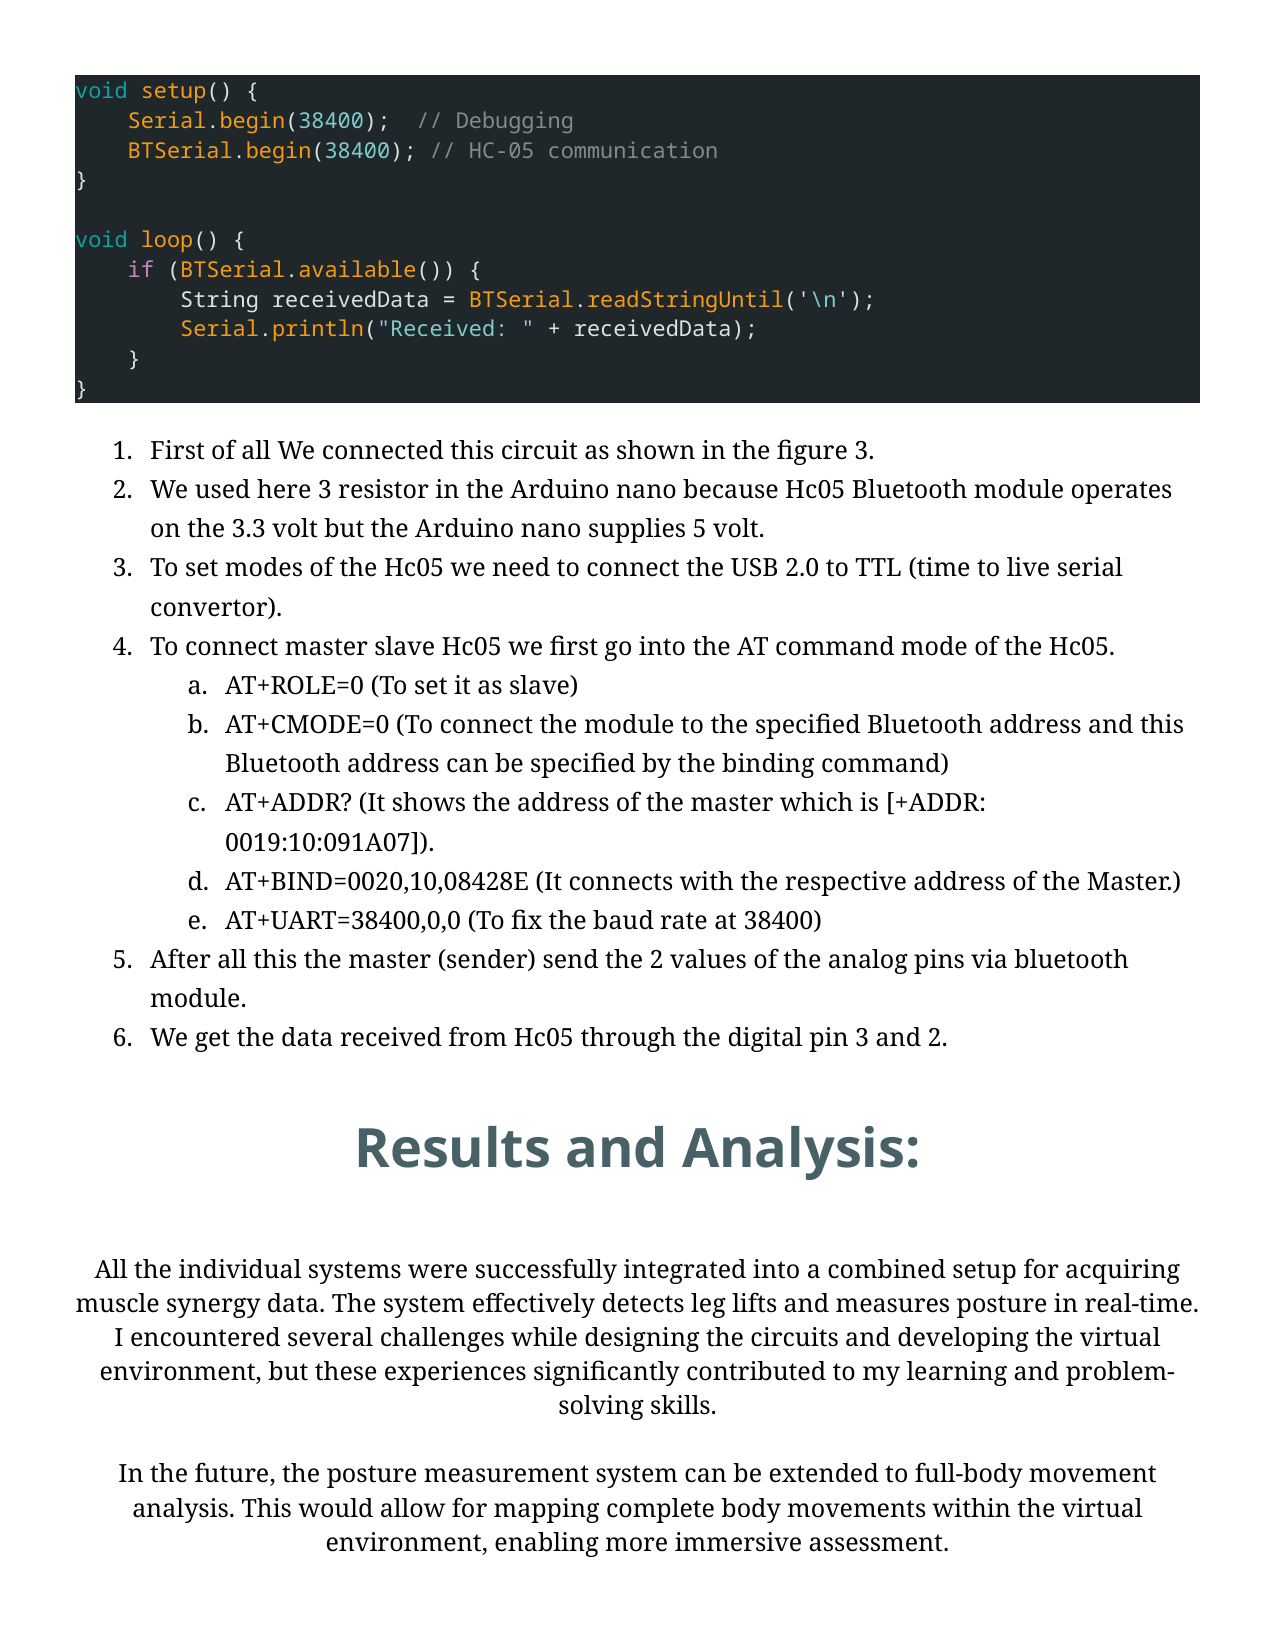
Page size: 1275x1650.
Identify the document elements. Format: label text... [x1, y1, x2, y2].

list AT+CMODE=0 (To connect the module to the specified Bluetooth address and this Bluetooth address can be specified by the binding command) [187, 707, 1200, 780]
text All the individual systems were successfully integrated into a combined setup for acquiring muscle synergy data. The system effectively detects leg lifts and measures posture in real-time. [75, 1252, 1200, 1320]
text Serial.println("Received: " + receivedData); [75, 313, 1200, 343]
text void loop() { [75, 224, 1200, 254]
list AT+BIND=0020,10,08428E (It connects with the respective address of the Master.) [187, 863, 1200, 897]
text } [75, 164, 1200, 194]
list First of all We connected this circuit as shown in the figure 3. [112, 432, 1200, 467]
list AT+UART=38400,0,0 (To fix the baud rate at 38400) [187, 902, 1200, 937]
text Serial.begin(38400); // Debugging [75, 105, 1200, 134]
text void setup() { [75, 75, 1200, 105]
list AT+ADDR? (It shows the address of the master which is [+ADDR: 0019:10:091A07]). [187, 785, 1200, 858]
list To set modes of the Hc05 we need to connect the USB 2.0 to TTL (time to live serial convertor). [112, 550, 1200, 623]
text } [75, 373, 1200, 403]
text } [75, 343, 1200, 373]
text In the future, the posture measurement system can be extended to full-body movement analysis. This would allow for mapping complete body movements within the virtual environment, enabling more immersive assessment. [75, 1456, 1200, 1558]
subtitle Results and Analysis: [75, 1110, 1200, 1184]
list After all this the master (sender) send the 2 values of the analog pins via bluetooth module. [112, 942, 1200, 1015]
list AT+ROLE=0 (To set it as slave) [187, 667, 1200, 702]
text String receivedData = BTSerial.readStringUntil('\n'); [75, 283, 1200, 313]
list We used here 3 resistor in the Arduino nano because Hc05 Bluetooth module operates on the 3.3 volt but the Arduino nano supplies 5 volt. [112, 472, 1200, 545]
text BTSerial.begin(38400); // HC-05 communication [75, 134, 1200, 164]
list We get the data received from Hc05 through the digital pin 3 and 2. [112, 1020, 1200, 1054]
text I encountered several challenges while designing the circuits and developing the virtual environment, but these experiences significantly contributed to my learning and problem-solving skills. [75, 1320, 1200, 1422]
text if (BTSerial.available()) { [75, 254, 1200, 283]
list To connect master slave Hc05 we first go into the AT command mode of the Hc05. [112, 628, 1200, 662]
